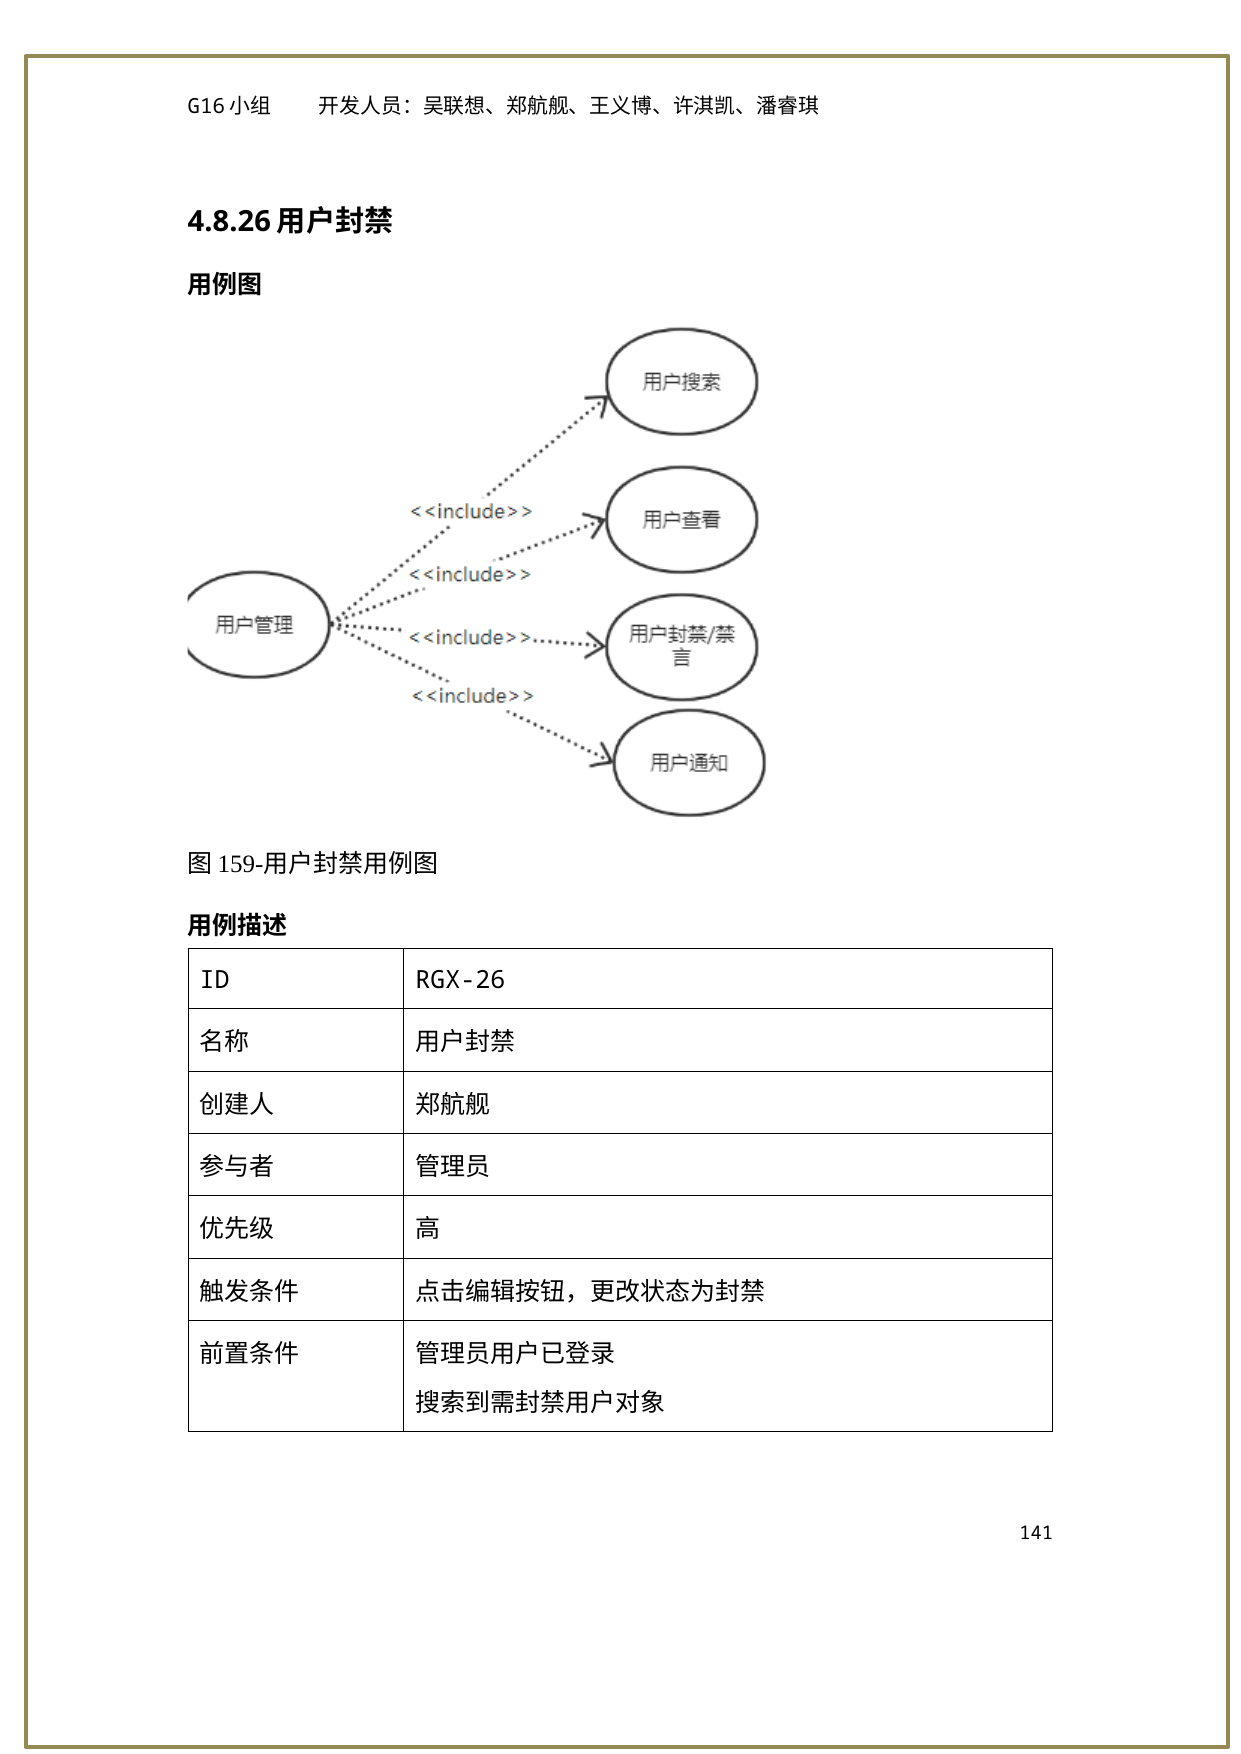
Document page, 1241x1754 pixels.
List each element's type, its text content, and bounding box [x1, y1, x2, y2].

table_cell 管理员用户已登录 搜索到需封禁用户对象 [404, 1321, 1052, 1431]
subtitle 4.8.26用户封禁 [187, 197, 1053, 239]
table_cell 前置条件 [189, 1321, 403, 1431]
table_cell 参与者 [189, 1134, 403, 1195]
subtitle 用例描述 [187, 905, 1053, 941]
subtitle 用例图 [187, 264, 1053, 301]
table_cell 高 [404, 1196, 1052, 1257]
table_cell 点击编辑按钮，更改状态为封禁 [404, 1259, 1052, 1320]
table_cell 创建人 [189, 1072, 403, 1133]
picture [187, 313, 805, 832]
table_cell 名称 [189, 1009, 403, 1071]
table_cell 优先级 [189, 1196, 403, 1257]
table_cell 触发条件 [189, 1259, 403, 1320]
table_cell 郑航舰 [404, 1072, 1052, 1133]
table_cell 用户封禁 [404, 1009, 1052, 1071]
table_header ID [189, 949, 403, 1008]
table_cell 管理员 [404, 1134, 1052, 1195]
table_header RGX-26 [404, 949, 1052, 1008]
text 图159-用户封禁用例图 [187, 844, 1053, 880]
